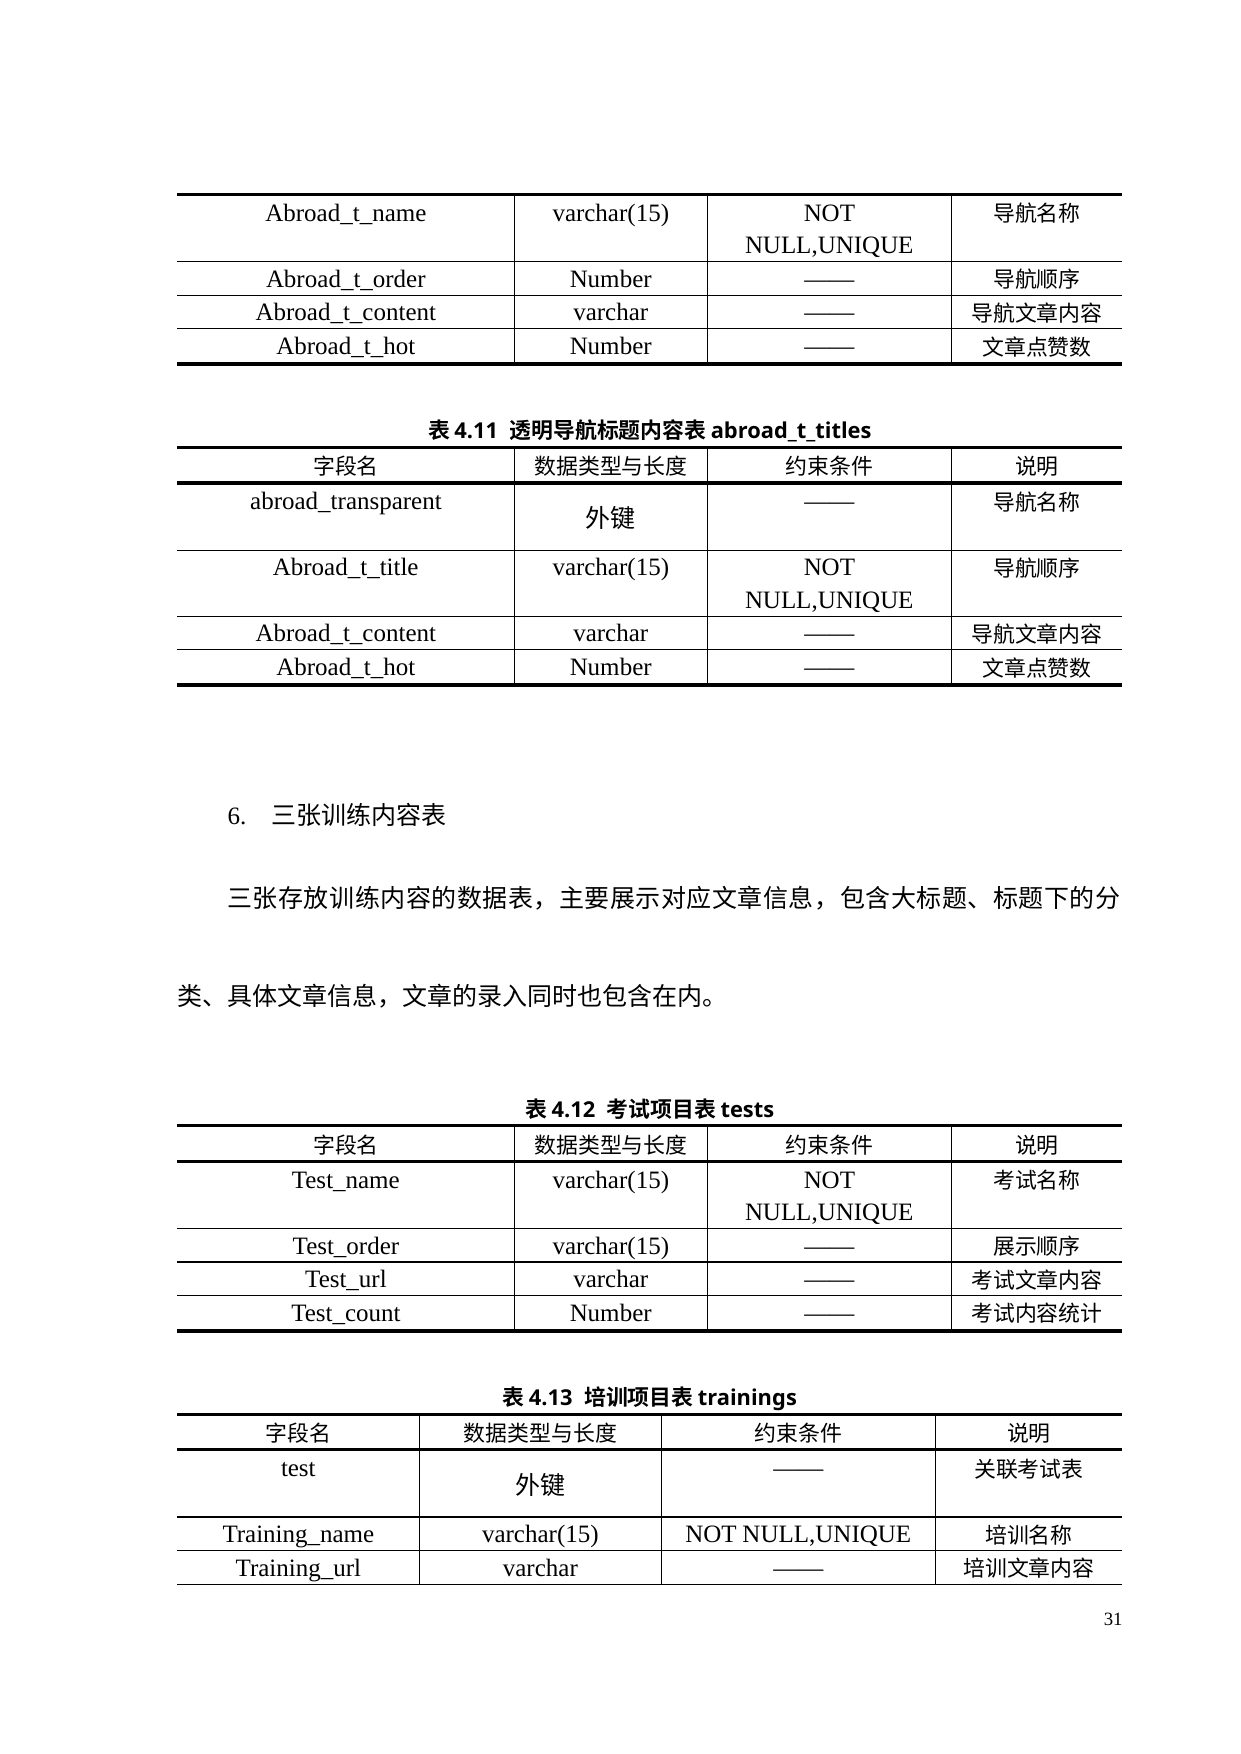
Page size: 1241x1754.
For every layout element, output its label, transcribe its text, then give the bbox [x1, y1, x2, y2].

table_cell —— [708, 485, 951, 549]
table_cell Training_url [177, 1551, 419, 1583]
table_cell 展示顺序 [952, 1229, 1122, 1261]
table_cell 导航文章内容 [952, 617, 1122, 649]
table_header 说明 [952, 449, 1122, 481]
table_cell varchar(15) [515, 551, 707, 616]
table_cell Abroad_t_order [177, 262, 514, 294]
table_cell —— [708, 329, 951, 362]
table_header 约束条件 [708, 449, 951, 481]
table_cell varchar(15) [515, 1163, 707, 1228]
table_cell NOT NULL,UNIQUE [708, 196, 951, 261]
table_cell 外键 [515, 485, 707, 549]
table_header 字段名 [177, 1127, 514, 1160]
table_cell 考试内容统计 [952, 1296, 1122, 1328]
table_cell 导航顺序 [952, 262, 1122, 294]
table_cell 文章点赞数 [952, 650, 1122, 683]
text 表4.13 培训项目表trainings [177, 1380, 1122, 1413]
list 三张训练内容表 [227, 781, 1122, 846]
table_cell Abroad_t_content [177, 617, 514, 649]
table_cell Number [515, 329, 707, 362]
table_cell varchar(15) [515, 1229, 707, 1261]
table_cell —— [708, 650, 951, 683]
table_cell 培训文章内容 [936, 1551, 1122, 1583]
table_cell Test_url [177, 1263, 514, 1295]
table_cell 考试文章内容 [952, 1263, 1122, 1295]
table_cell varchar [515, 617, 707, 649]
table_cell —— [708, 262, 951, 294]
table_cell 文章点赞数 [952, 329, 1122, 362]
table_cell NOT NULL,UNIQUE [708, 551, 951, 616]
table_cell Training_name [177, 1518, 419, 1550]
table_cell 导航名称 [952, 196, 1122, 261]
table_header 字段名 [177, 1416, 419, 1448]
table_cell 导航名称 [952, 485, 1122, 549]
table_cell 考试名称 [952, 1163, 1122, 1228]
table_cell varchar(15) [515, 196, 707, 261]
table_cell varchar [515, 296, 707, 328]
table_cell Test_count [177, 1296, 514, 1328]
table_cell 外键 [420, 1451, 661, 1516]
table_header 说明 [952, 1127, 1122, 1160]
table_cell 导航顺序 [952, 551, 1122, 616]
table_cell varchar(15) [420, 1518, 661, 1550]
table_cell Test_name [177, 1163, 514, 1228]
table_cell —— [662, 1551, 935, 1583]
table_cell NOT NULL,UNIQUE [662, 1518, 935, 1550]
table_header 说明 [936, 1416, 1122, 1448]
table_header 数据类型与长度 [515, 1127, 707, 1160]
table_cell Abroad_t_name [177, 196, 514, 261]
table_cell Number [515, 1296, 707, 1328]
table_cell abroad_transparent [177, 485, 514, 549]
table_cell Abroad_t_content [177, 296, 514, 328]
table_cell —— [708, 1296, 951, 1328]
table_cell Abroad_t_hot [177, 329, 514, 362]
table_header 数据类型与长度 [420, 1416, 661, 1448]
table_header 数据类型与长度 [515, 449, 707, 481]
table_cell Abroad_t_title [177, 551, 514, 616]
table_cell Number [515, 650, 707, 683]
table_header 约束条件 [662, 1416, 935, 1448]
table_cell —— [708, 296, 951, 328]
table_cell Test_order [177, 1229, 514, 1261]
table_cell 关联考试表 [936, 1451, 1122, 1516]
table_cell test [177, 1451, 419, 1516]
table_cell 导航文章内容 [952, 296, 1122, 328]
table_header 字段名 [177, 449, 514, 481]
text 三张存放训练内容的数据表，主要展示对应文章信息，包含大标题、标题下的分类、具体文章信息，文章的录入同时也包含在内。 [177, 864, 1122, 1027]
table_cell Abroad_t_hot [177, 650, 514, 683]
table_cell —— [708, 1229, 951, 1261]
table_cell —— [662, 1451, 935, 1516]
table_cell 培训名称 [936, 1518, 1122, 1550]
table_cell NOT NULL,UNIQUE [708, 1163, 951, 1228]
table_cell —— [708, 1263, 951, 1295]
table_header 约束条件 [708, 1127, 951, 1160]
table_cell varchar [515, 1263, 707, 1295]
text 表4.11 透明导航标题内容表abroad_t_titles [177, 413, 1122, 446]
table_cell varchar [420, 1551, 661, 1583]
text 表4.12 考试项目表tests [177, 1092, 1122, 1124]
table_cell —— [708, 617, 951, 649]
table_cell Number [515, 262, 707, 294]
